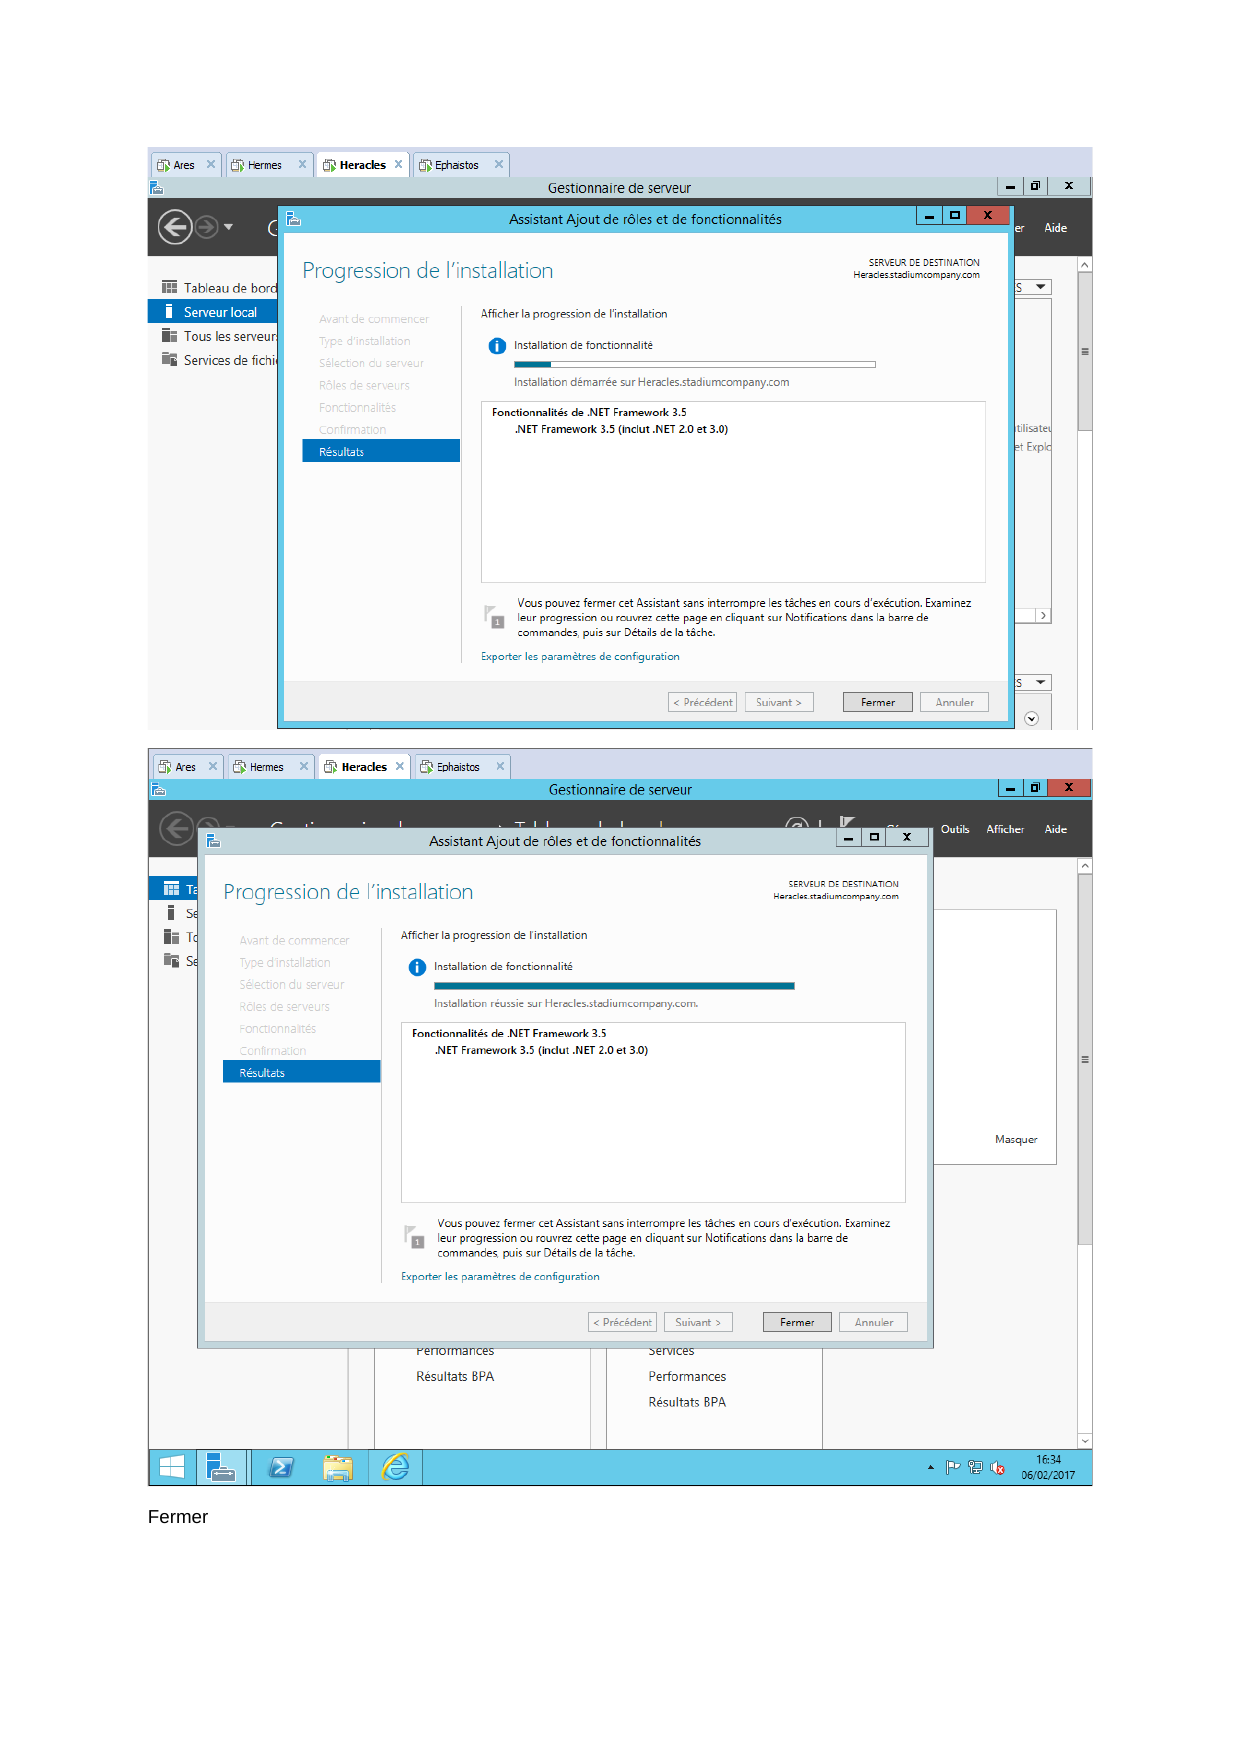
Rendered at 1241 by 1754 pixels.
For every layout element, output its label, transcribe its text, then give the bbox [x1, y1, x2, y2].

picture [147, 147, 1093, 730]
text Fermer [148, 1506, 1093, 1527]
picture [147, 748, 1093, 1487]
